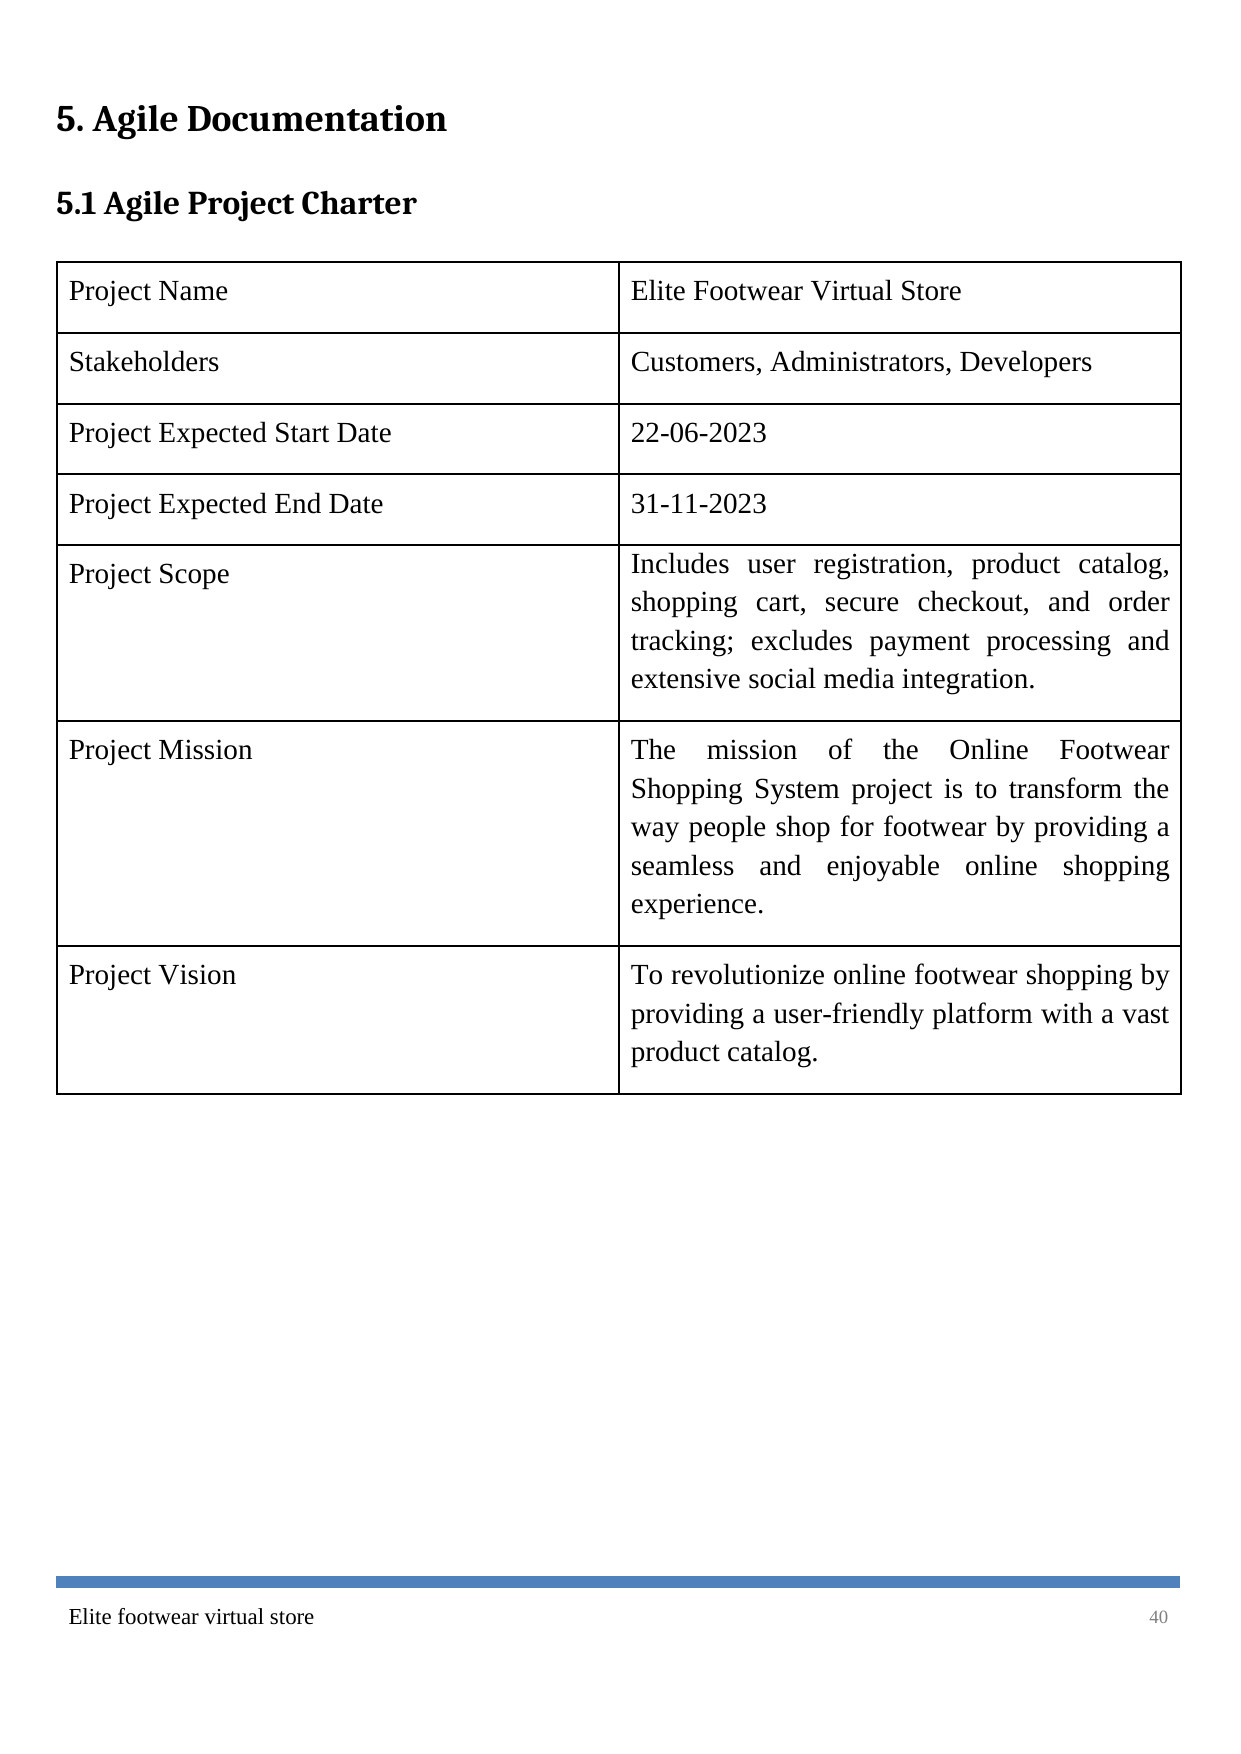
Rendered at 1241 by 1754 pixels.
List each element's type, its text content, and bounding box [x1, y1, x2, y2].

table_cell Stakeholders [58, 334, 618, 402]
table_cell The mission of the Online Footwear Shopping System project is to transform the way people shop for footwear by providing a seamless and enjoyable online shopping experience. [620, 722, 1180, 945]
text 5. Agile Documentation [56, 98, 1180, 141]
table_header Project Name [58, 263, 618, 332]
table_cell Project Mission [58, 722, 618, 945]
table_cell Project Vision [58, 947, 618, 1093]
table_cell Project Expected End Date [58, 475, 618, 544]
text 5.1 Agile Project Charter [56, 184, 1180, 223]
table_cell Customers, Administrators, Developers [620, 334, 1180, 402]
table_cell Includes user registration, product catalog, shopping cart, secure checkout, and order tracking; excludes payment processing and extensive social media integration. [620, 546, 1180, 720]
table_cell 22-06-2023 [620, 405, 1180, 473]
table_cell Project Expected Start Date [58, 405, 618, 473]
table_cell To revolutionize online footwear shopping by providing a user-friendly platform with a vast product catalog. [620, 947, 1180, 1093]
table_cell Project Scope [58, 546, 618, 720]
table_header Elite Footwear Virtual Store [620, 263, 1180, 332]
table_cell 31-11-2023 [620, 475, 1180, 544]
